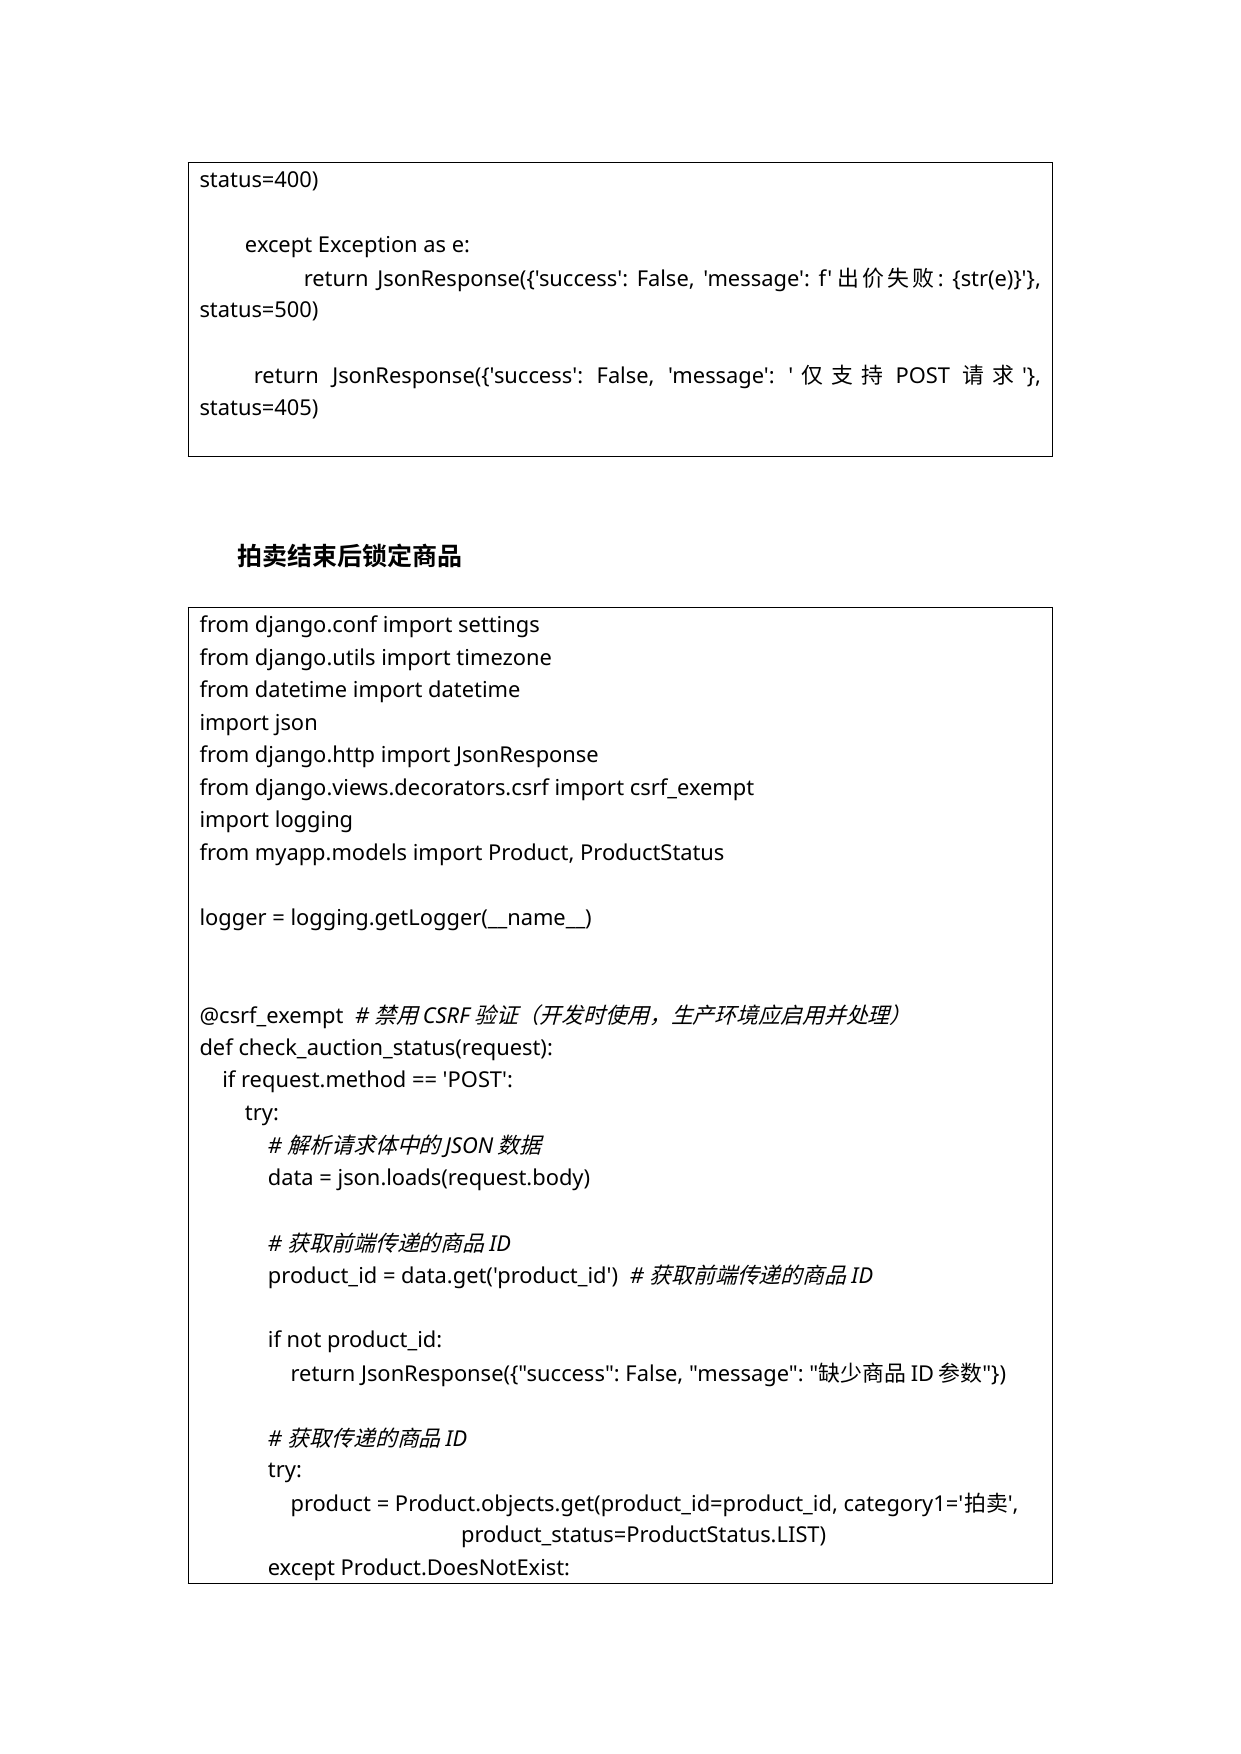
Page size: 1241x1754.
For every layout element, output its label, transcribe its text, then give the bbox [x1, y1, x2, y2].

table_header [189, 608, 1052, 1583]
subtitle 拍卖结束后锁定商品 [187, 522, 1053, 587]
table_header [189, 163, 1052, 456]
